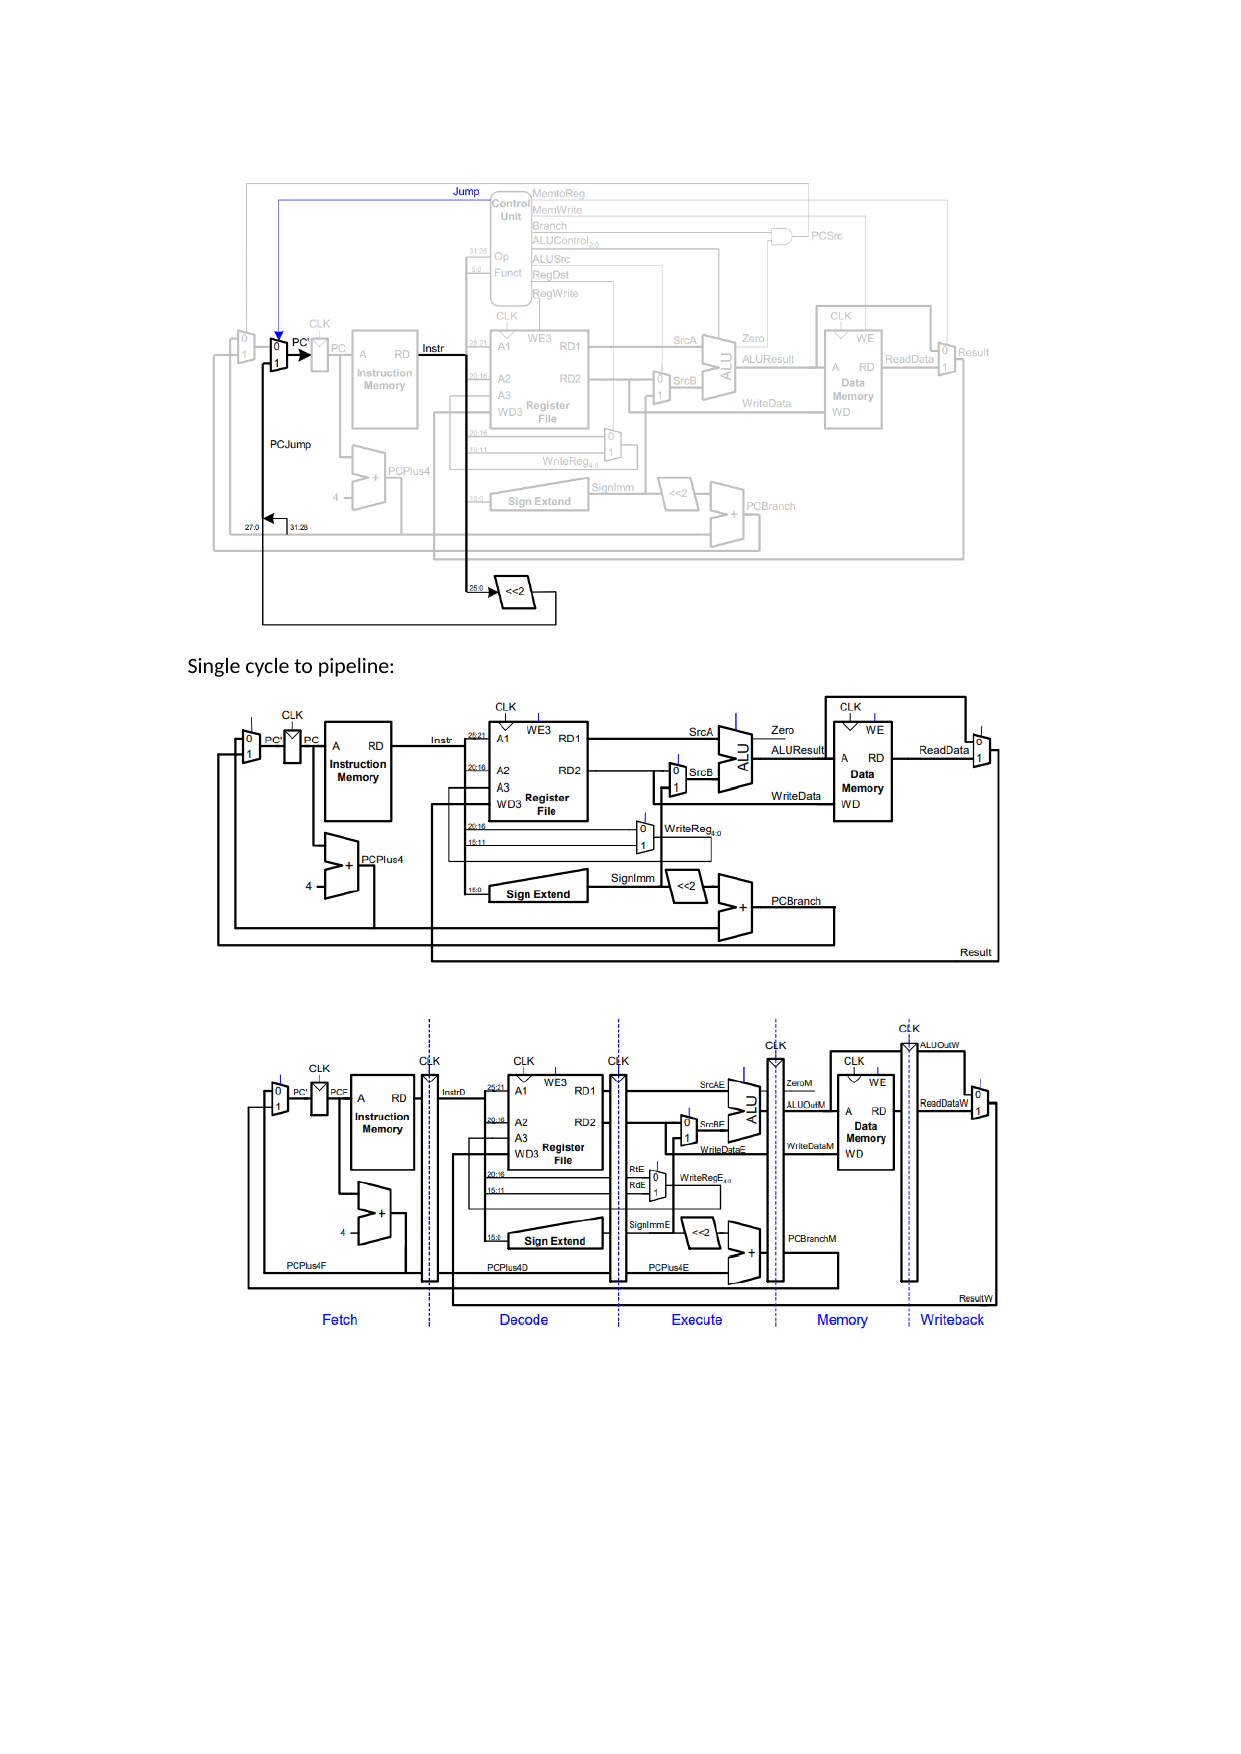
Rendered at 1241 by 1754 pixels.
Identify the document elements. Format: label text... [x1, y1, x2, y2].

picture [187, 682, 1052, 981]
text Single cycle to pipeline: [187, 649, 1053, 682]
picture [187, 1007, 1053, 1347]
picture [187, 162, 1051, 636]
